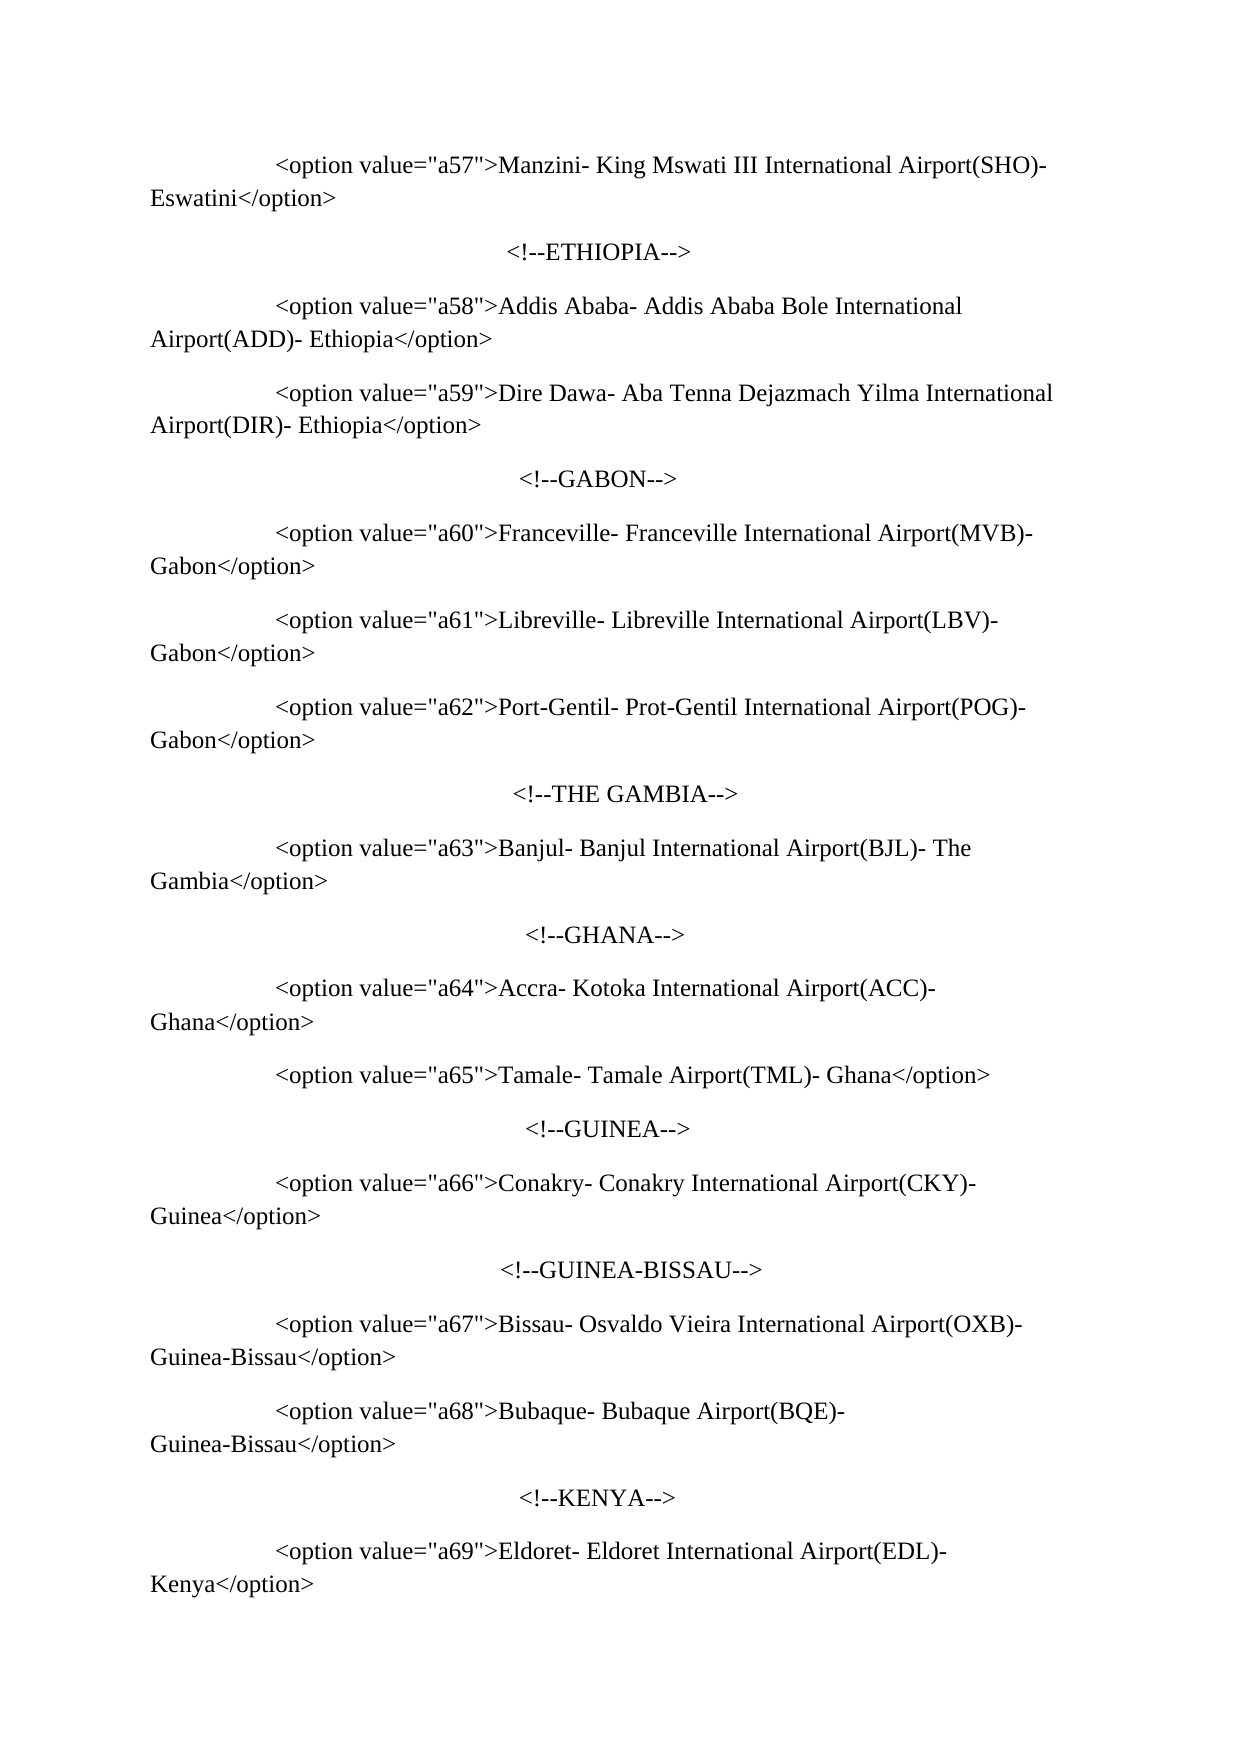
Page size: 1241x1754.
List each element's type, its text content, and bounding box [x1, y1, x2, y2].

text <!--THE GAMBIA--> [150, 779, 1090, 808]
text <option value="a66">Conakry- Conakry International Airport(CKY)- Guinea</option> [150, 1168, 1090, 1230]
text <option value="a69">Eldoret- Eldoret International Airport(EDL)- Kenya</option> [150, 1536, 1090, 1598]
text <option value="a60">Franceville- Franceville International Airport(MVB)- Gabon</option> [150, 518, 1090, 580]
text <option value="a58">Addis Ababa- Addis Ababa Bole International Airport(ADD)- Ethiopia</option> [150, 291, 1090, 352]
text <option value="a62">Port-Gentil- Prot-Gentil International Airport(POG)- Gabon</option> [150, 692, 1090, 754]
text <option value="a63">Banjul- Banjul International Airport(BJL)- The Gambia</option> [150, 833, 1090, 894]
text <!--ETHIOPIA--> [150, 237, 1090, 266]
text <option value="a68">Bubaque- Bubaque Airport(BQE)- Guinea-Bissau</option> [150, 1396, 1090, 1457]
text <!--KENYA--> [150, 1483, 1090, 1511]
text <option value="a57">Manzini- King Mswati III International Airport(SHO)- Eswatini</option> [150, 150, 1090, 212]
text <option value="a64">Accra- Kotoka International Airport(ACC)- Ghana</option> [150, 973, 1090, 1035]
text <option value="a61">Libreville- Libreville International Airport(LBV)- Gabon</option> [150, 605, 1090, 667]
text <option value="a59">Dire Dawa- Aba Tenna Dejazmach Yilma International Airport(DIR)- Ethiopia</option> [150, 378, 1090, 439]
text <!--GHANA--> [150, 920, 1090, 948]
text <!--GUINEA-BISSAU--> [150, 1255, 1090, 1284]
text <!--GABON--> [150, 464, 1090, 493]
text <option value="a65">Tamale- Tamale Airport(TML)- Ghana</option> [150, 1060, 1090, 1089]
text <option value="a67">Bissau- Osvaldo Vieira International Airport(OXB)- Guinea-Bissau</option> [150, 1309, 1090, 1371]
text <!--GUINEA--> [150, 1114, 1090, 1143]
